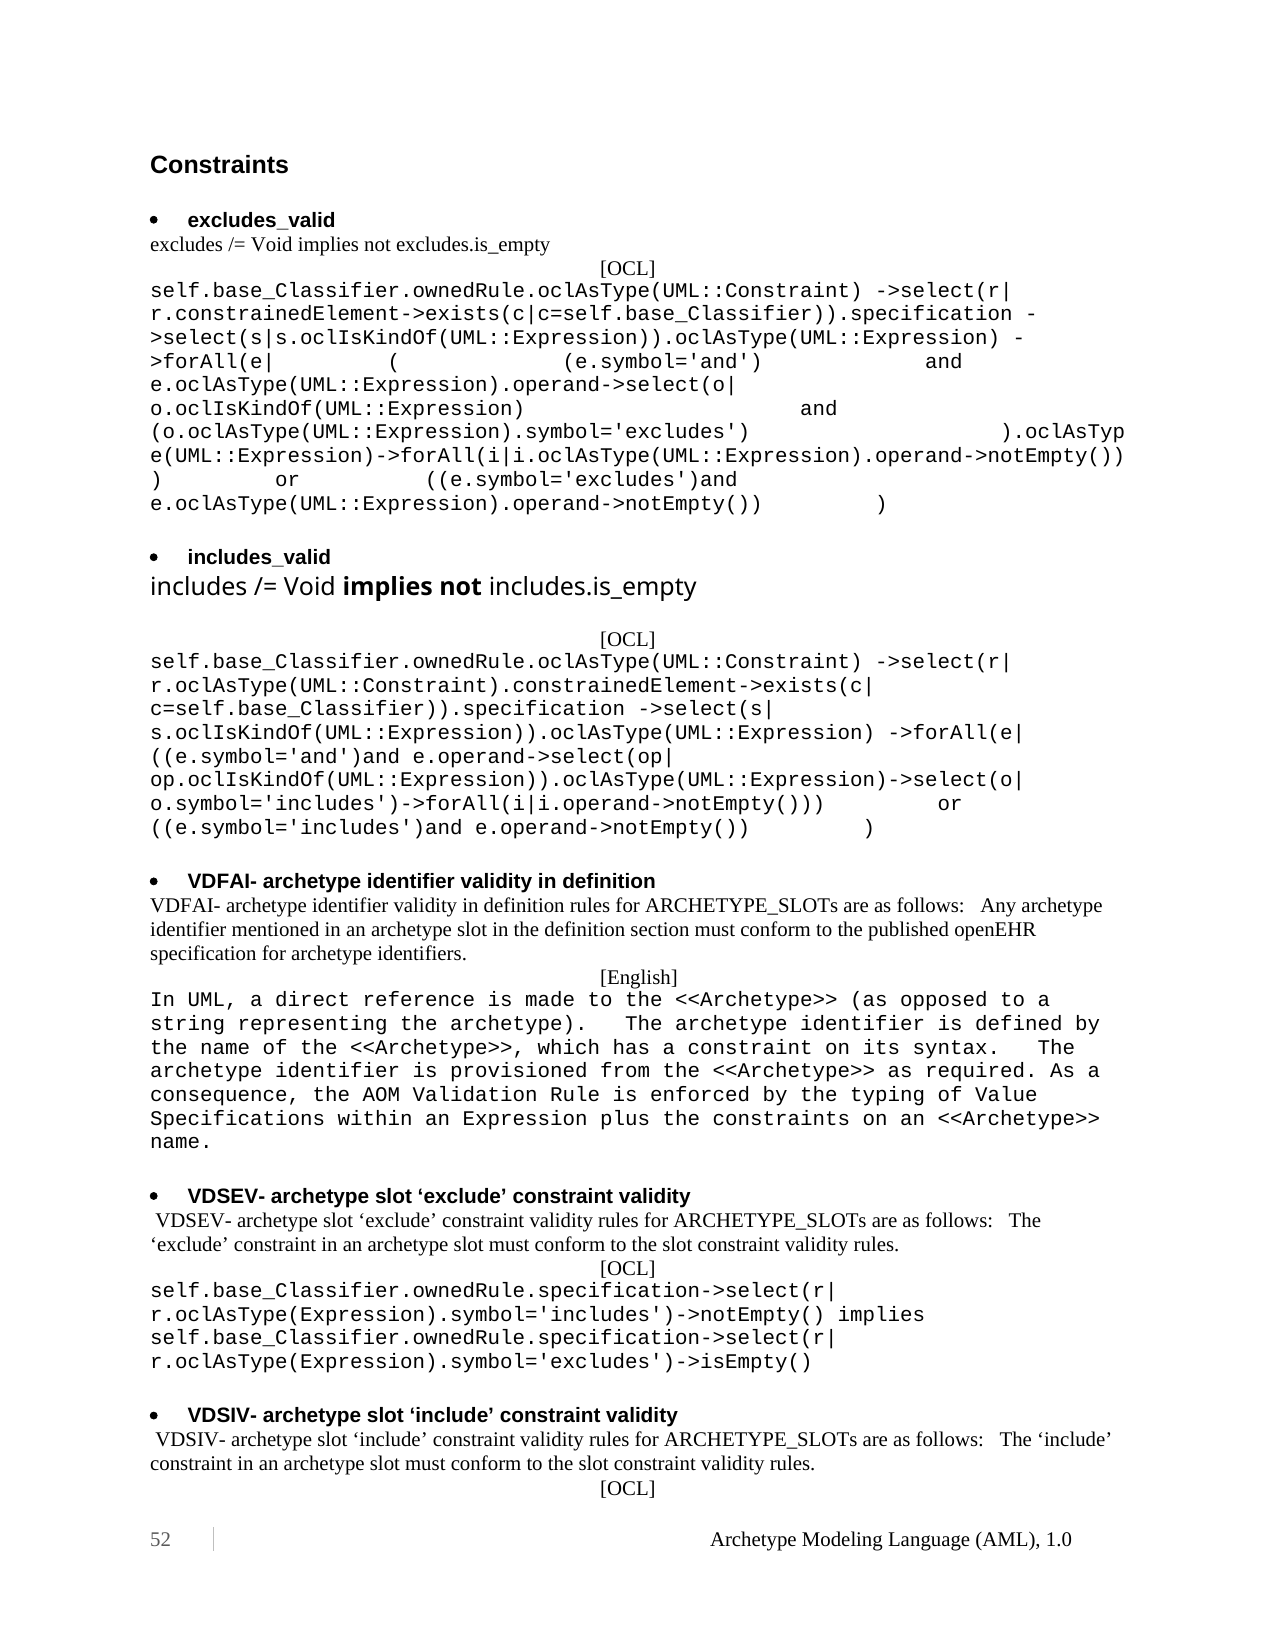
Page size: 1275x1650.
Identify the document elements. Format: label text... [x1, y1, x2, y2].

list excludes_valid [150, 207, 1125, 232]
text excludes /= Void implies not excludes.is_empty [150, 232, 1125, 256]
list VDFAI- archetype identifier validity in definition [150, 869, 1125, 893]
text VDSEV- archetype slot ‘exclude’ constraint validity rules for ARCHETYPE_SLOTs are as follows: The ‘exclude’ constraint in an archetype slot must conform to the slot constraint validity rules. [150, 1208, 1125, 1256]
text self.base_Classifier.ownedRule.oclAsType(UML::Constraint) ->select(r|r.constrainedElement->exists(c|c=self.base_Classifier)).specification ->select(s|s.oclIsKindOf(UML::Expression)).oclAsType(UML::Expression) ->forAll(e| ( (e.symbol='and') and e.oclAsType(UML::Expression).operand->select(o| o.oclIsKindOf(UML::Expression) and (o.oclAsType(UML::Expression).symbol='excludes') ).oclAsType(UML::Expression)->forAll(i|i.oclAsType(UML::Expression).operand->notEmpty()) ) or ((e.symbol='excludes')and e.oclAsType(UML::Expression).operand->notEmpty()) ) [150, 280, 1125, 516]
text self.base_Classifier.ownedRule.specification->select(r|r.oclAsType(Expression).symbol='includes')->notEmpty() implies self.base_Classifier.ownedRule.specification->select(r|r.oclAsType(Expression).symbol='excludes')->isEmpty() [150, 1280, 1125, 1374]
text includes /= Void implies not includes.is_empty [150, 569, 1125, 603]
text [English] [525, 965, 1125, 989]
text self.base_Classifier.ownedRule.oclAsType(UML::Constraint) ->select(r|r.oclAsType(UML::Constraint).constrainedElement->exists(c|c=self.base_Classifier)).specification ->select(s|s.oclIsKindOf(UML::Expression)).oclAsType(UML::Expression) ->forAll(e| ((e.symbol='and')and e.operand->select(op|op.oclIsKindOf(UML::Expression)).oclAsType(UML::Expression)->select(o|o.symbol='includes')->forAll(i|i.operand->notEmpty())) or ((e.symbol='includes')and e.operand->notEmpty()) ) [150, 651, 1125, 840]
list includes_valid [150, 545, 1125, 569]
text VDFAI- archetype identifier validity in definition rules for ARCHETYPE_SLOTs are as follows: Any archetype identifier mentioned in an archetype slot in the definition section must conform to the published openEHR specification for archetype identifiers. [150, 893, 1125, 965]
text In UML, a direct reference is made to the <<Archetype>> (as opposed to a string representing the archetype). The archetype identifier is defined by the name of the <<Archetype>>, which has a constraint on its syntax. The archetype identifier is provisioned from the <<Archetype>> as required. As a consequence, the AOM Validation Rule is enforced by the typing of Value Specifications within an Expression plus the constraints on an <<Archetype>> name. [150, 989, 1125, 1155]
text VDSIV- archetype slot ‘include’ constraint validity rules for ARCHETYPE_SLOTs are as follows: The ‘include’ constraint in an archetype slot must conform to the slot constraint validity rules. [150, 1427, 1125, 1475]
text [OCL] [525, 1475, 1125, 1499]
list VDSEV- archetype slot ‘exclude’ constraint validity [150, 1184, 1125, 1208]
text [OCL] [525, 627, 1125, 651]
list VDSIV- archetype slot ‘include’ constraint validity [150, 1403, 1125, 1427]
text [OCL] [525, 1256, 1125, 1280]
text [OCL] [525, 256, 1125, 280]
text Constraints [150, 150, 1125, 179]
